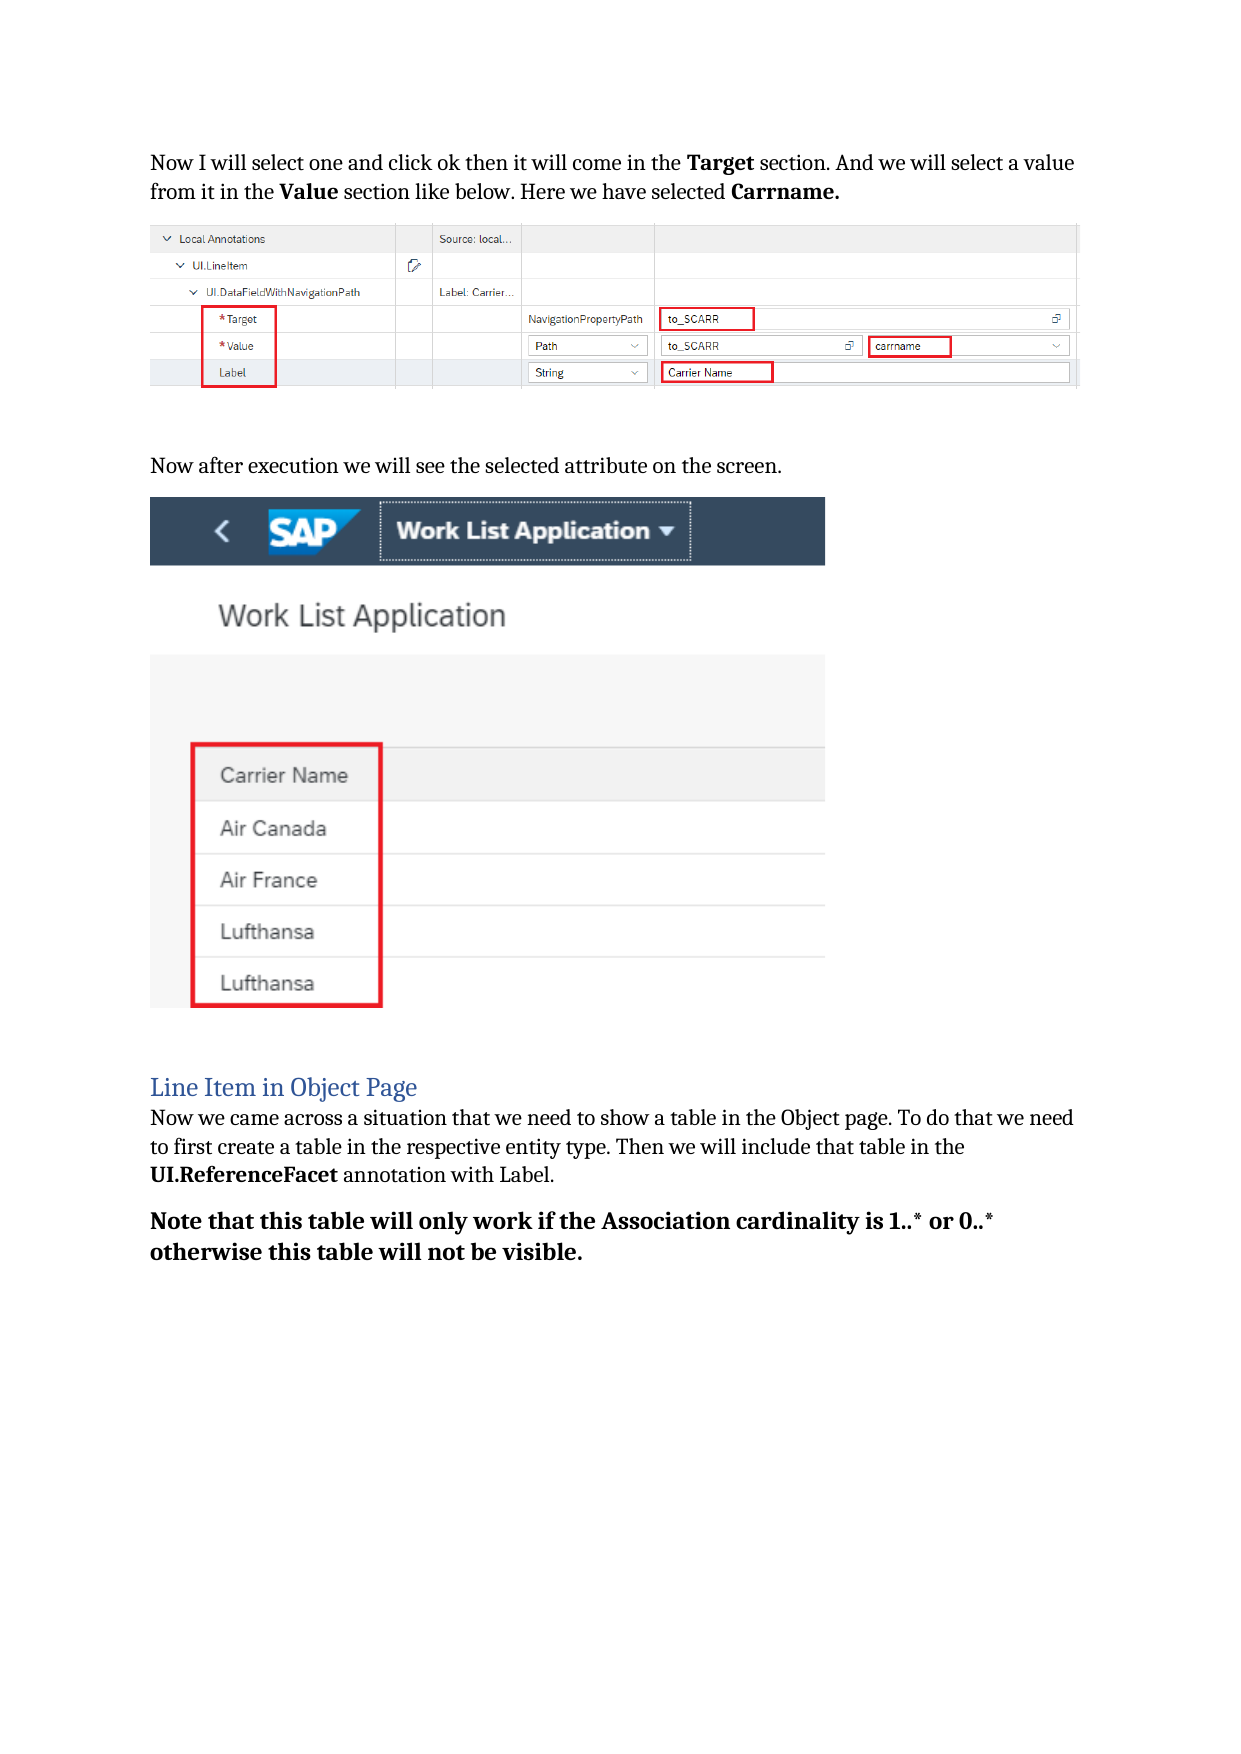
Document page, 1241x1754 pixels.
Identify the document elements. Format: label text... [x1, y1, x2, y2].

text Now I will select one and click ok then it will come in the Target section. And we will select a value from it in the Value section like below. Here we have selected Carrname. [150, 150, 1090, 205]
picture [150, 497, 826, 1008]
subtitle Line Item in Object Page [150, 1072, 1090, 1103]
text Note that this table will only work if the Association cardinality is 1..* or 0..* otherwise this table will not be visible. [150, 1207, 1090, 1267]
picture [150, 223, 1080, 389]
text Now after execution we will see the selected attribute on the screen. [150, 452, 1090, 479]
text Now we came across a situation that we need to show a table in the Object page. To do that we need to first create a table in the respective entity type. Then we will include that table in the UI.ReferenceFacet annotation with Label. [150, 1105, 1090, 1188]
